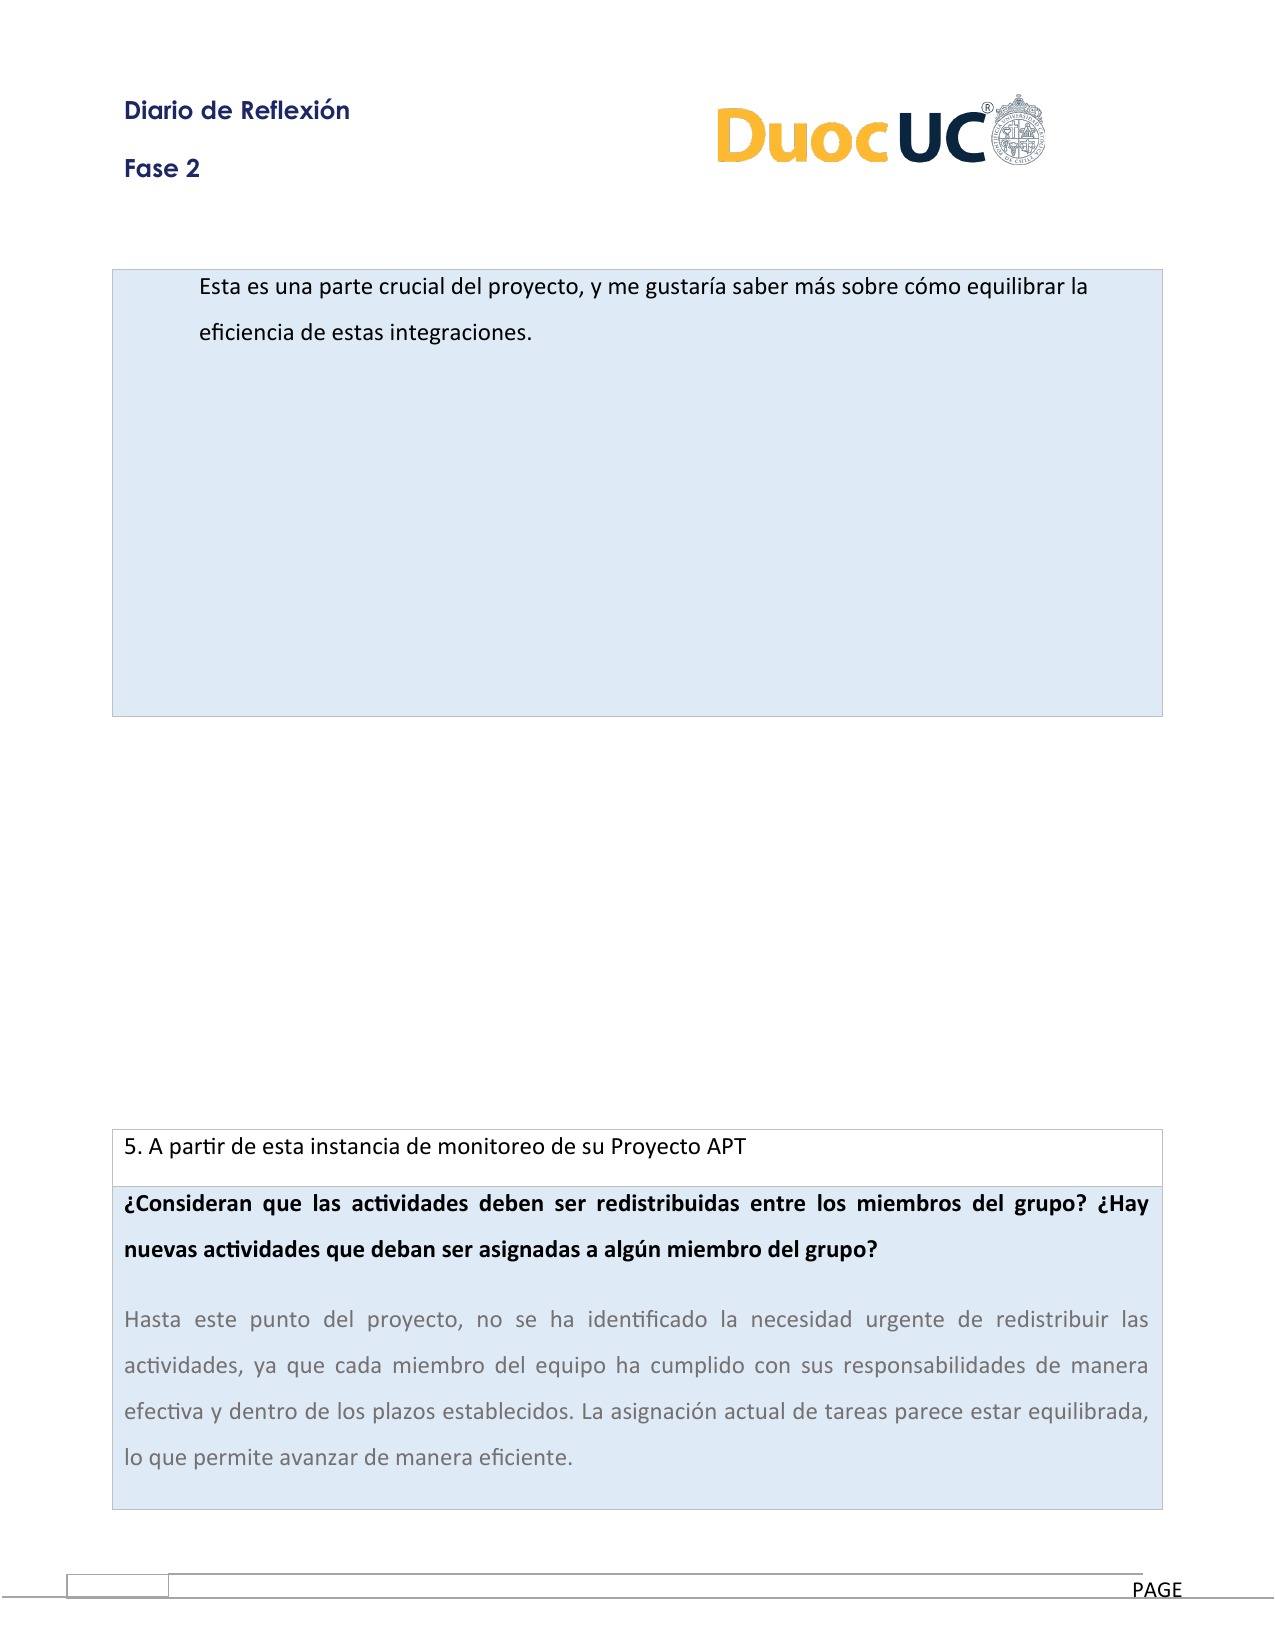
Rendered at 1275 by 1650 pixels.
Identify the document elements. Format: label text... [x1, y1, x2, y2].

picture [717, 94, 1046, 165]
table_header 5. A partir de esta instancia de monitoreo de su Proyecto APT [113, 1130, 1162, 1186]
